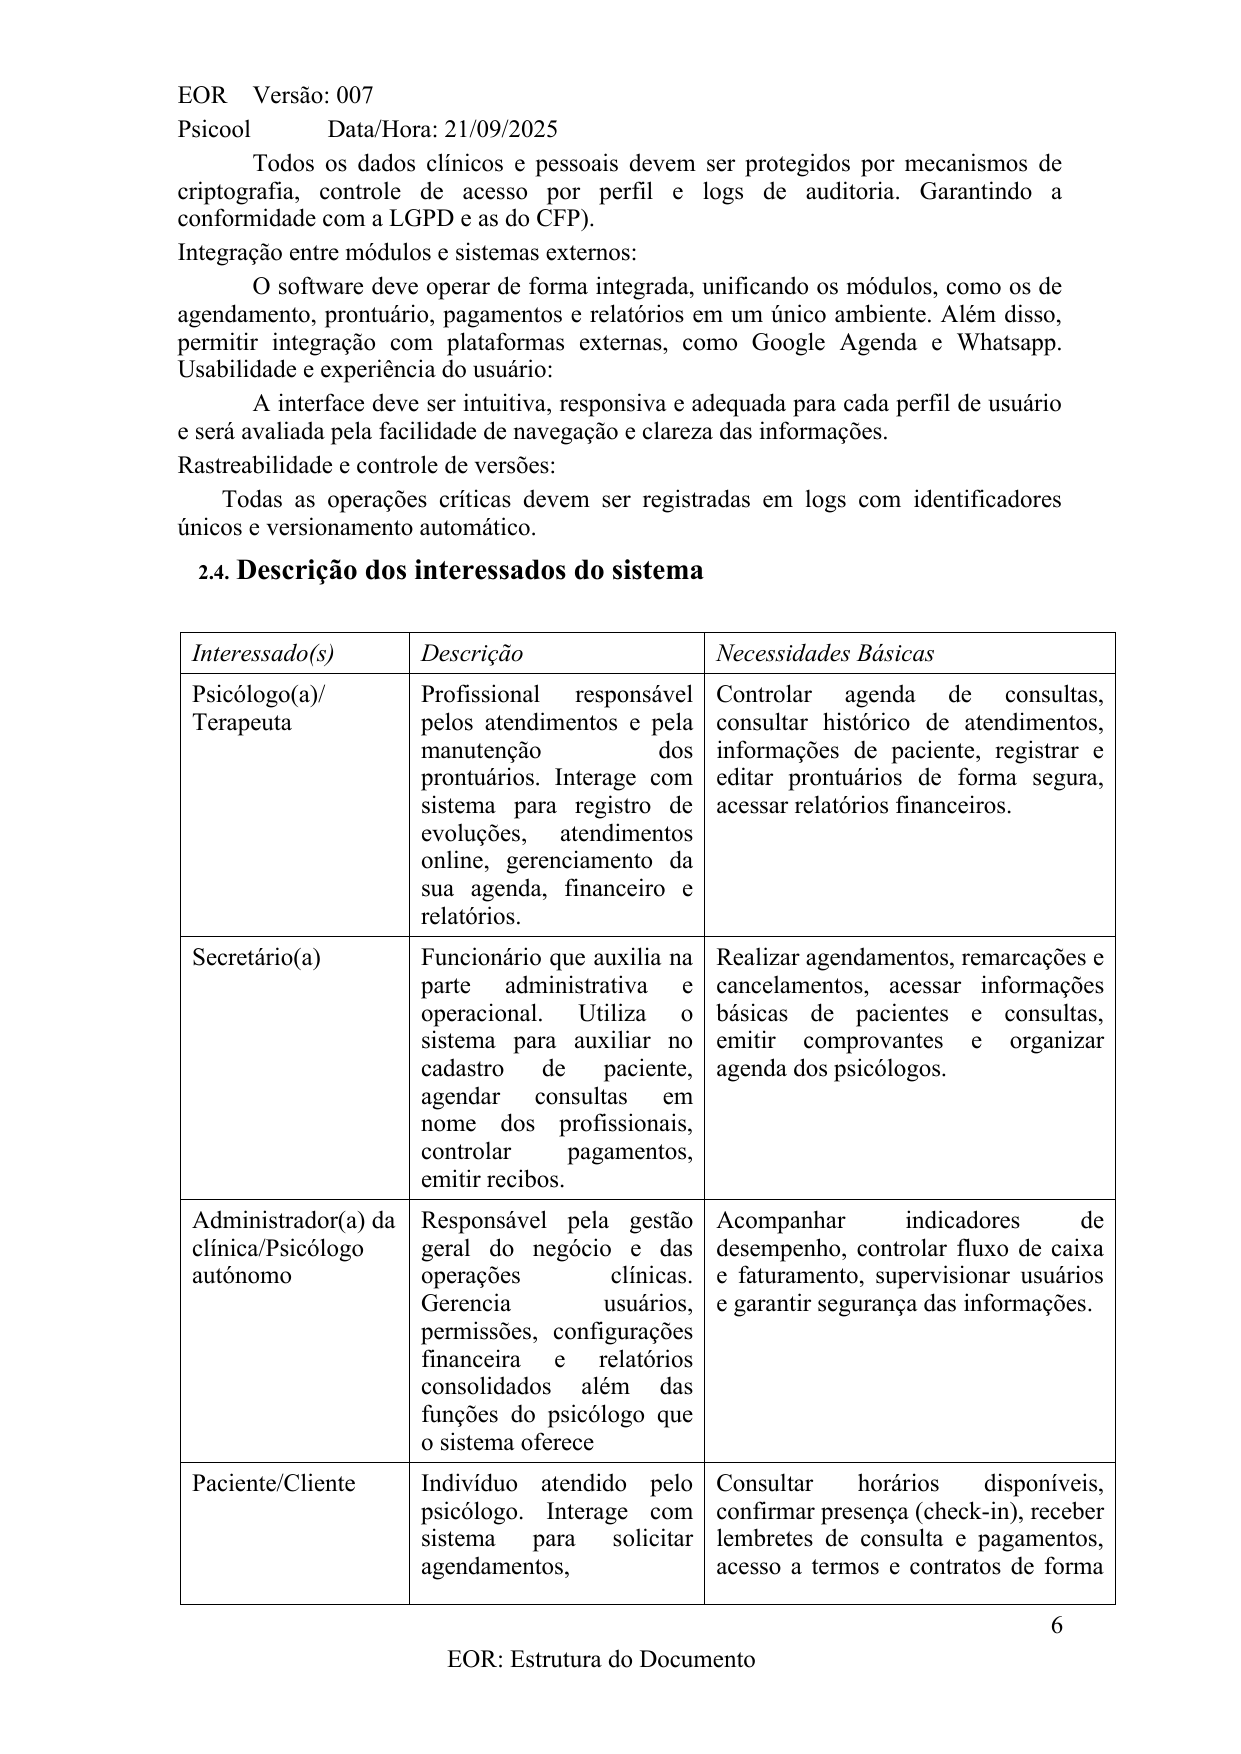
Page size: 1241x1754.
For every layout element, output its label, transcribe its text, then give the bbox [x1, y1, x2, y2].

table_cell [705, 1463, 1115, 1604]
table_cell Psicólogo(a)/Terapeuta [181, 674, 409, 936]
table_cell Responsável pela gestão geral do negócio e das operações clínicas. Gerencia usuários, permissões, configurações financeira e relatórios consolidados além das funções do psicólogo que o sistema oferece [410, 1200, 704, 1462]
text Todos os dados clínicos e pessoais devem ser protegidos por mecanismos de criptografia, controle de acesso por perfil e logs de auditoria. Garantindo a conformidade com a LGPD e as do CFP). [177, 149, 1063, 232]
table_header Necessidades Básicas [705, 633, 1115, 673]
text Integração entre módulos e sistemas externos: [177, 238, 1063, 266]
table_header Interessado(s) [181, 633, 409, 673]
text O software deve operar de forma integrada, unificando os módulos, como os de agendamento, prontuário, pagamentos e relatórios em um único ambiente. Além disso, permitir integração com plataformas externas, como Google Agenda e Whatsapp. Usabilidade e experiência do usuário: [177, 272, 1063, 383]
text A interface deve ser intuitiva, responsiva e adequada para cada perfil de usuário e será avaliada pela facilidade de navegação e clareza das informações. [177, 389, 1063, 445]
table_cell Funcionário que auxilia na parte administrativa e operacional. Utiliza o sistema para auxiliar no cadastro de paciente, agendar consultas em nome dos profissionais, controlar pagamentos, emitir recibos. [410, 937, 704, 1199]
table_cell Realizar agendamentos, remarcações e cancelamentos, acessar informações básicas de pacientes e consultas, emitir comprovantes e organizar agenda dos psicólogos. [705, 937, 1115, 1199]
text Rastreabilidade e controle de versões: [177, 451, 1063, 479]
table_cell Administrador(a) da clínica/Psicólogo autónomo [181, 1200, 409, 1462]
table_cell Secretário(a) [181, 937, 409, 1199]
table_cell Acompanhar indicadores de desempenho, controlar fluxo de caixa e faturamento, supervisionar usuários e garantir segurança das informações. [705, 1200, 1115, 1462]
table_header Descrição [410, 633, 704, 673]
table_cell Controlar agenda de consultas, consultar histórico de atendimentos, informações de paciente, registrar e editar prontuários de forma segura, acessar relatórios financeiros. [705, 674, 1115, 936]
table_cell Paciente/Cliente [181, 1463, 409, 1604]
subtitle Descrição dos interessados do sistema [198, 553, 1063, 585]
text Todas as operações críticas devem ser registradas em logs com identificadores únicos e versionamento automático. [177, 485, 1063, 541]
table_cell Profissional responsável pelos atendimentos e pela manutenção dos prontuários. Interage com sistema para registro de evoluções, atendimentos online, gerenciamento da sua agenda, financeiro e relatórios. [410, 674, 704, 936]
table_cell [410, 1463, 704, 1604]
